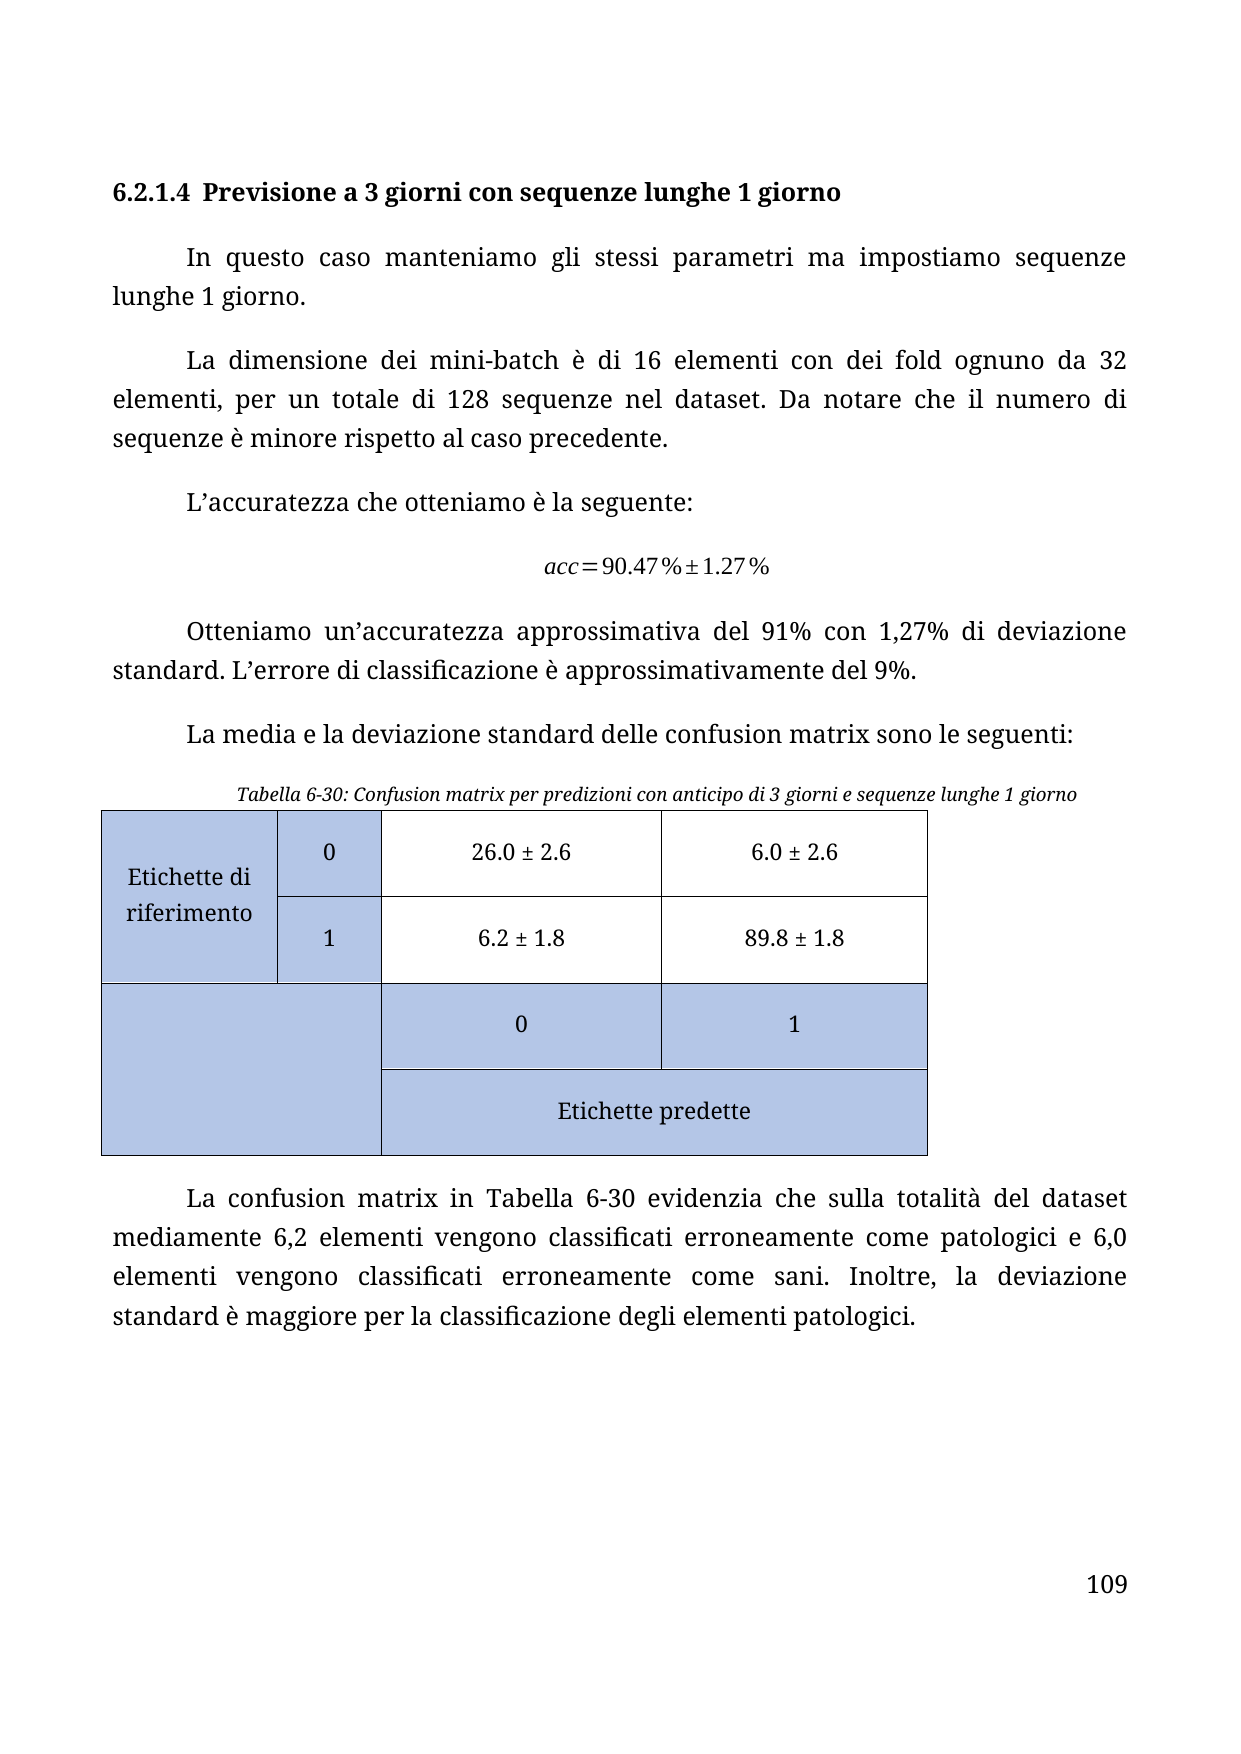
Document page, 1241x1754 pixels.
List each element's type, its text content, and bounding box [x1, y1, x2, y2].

table_header 6.0 ± 2.6 [662, 811, 927, 896]
table_cell 6.2 ± 1.8 [382, 897, 661, 982]
table_cell 89.8 ± 1.8 [662, 897, 927, 982]
table_header 26.0 ± 2.6 [382, 811, 661, 896]
table_header 0 [278, 811, 381, 896]
table_cell 1 [662, 984, 927, 1068]
text La dimensione dei mini-batch è di 16 elementi con dei fold ognuno da 32 elementi, per un totale di 128 sequenze nel dataset. Da notare che il numero di sequenze è minore rispetto al caso precedente. [112, 342, 1128, 455]
text L’accuratezza che otteniamo è la seguente: [112, 485, 1128, 519]
subtitle Previsione a 3 giorni con sequenze lunghe 1 giorno [112, 175, 1128, 209]
text In questo caso manteniamo gli stessi parametri ma impostiamo sequenze lunghe 1 giorno. [112, 239, 1128, 312]
text Otteniamo un’accuratezza approssimativa del 91% con 1,27% di deviazione standard. L’errore di classificazione è approssimativamente del 9%. [112, 613, 1128, 687]
text La media e la deviazione standard delle confusion matrix sono le seguenti: [112, 717, 1128, 751]
table_cell 1 [278, 897, 381, 982]
table_cell [102, 984, 381, 1155]
table_header Etichette di riferimento [102, 811, 277, 982]
table_cell 0 [382, 984, 661, 1068]
table_cell Etichette predette [382, 1070, 927, 1155]
